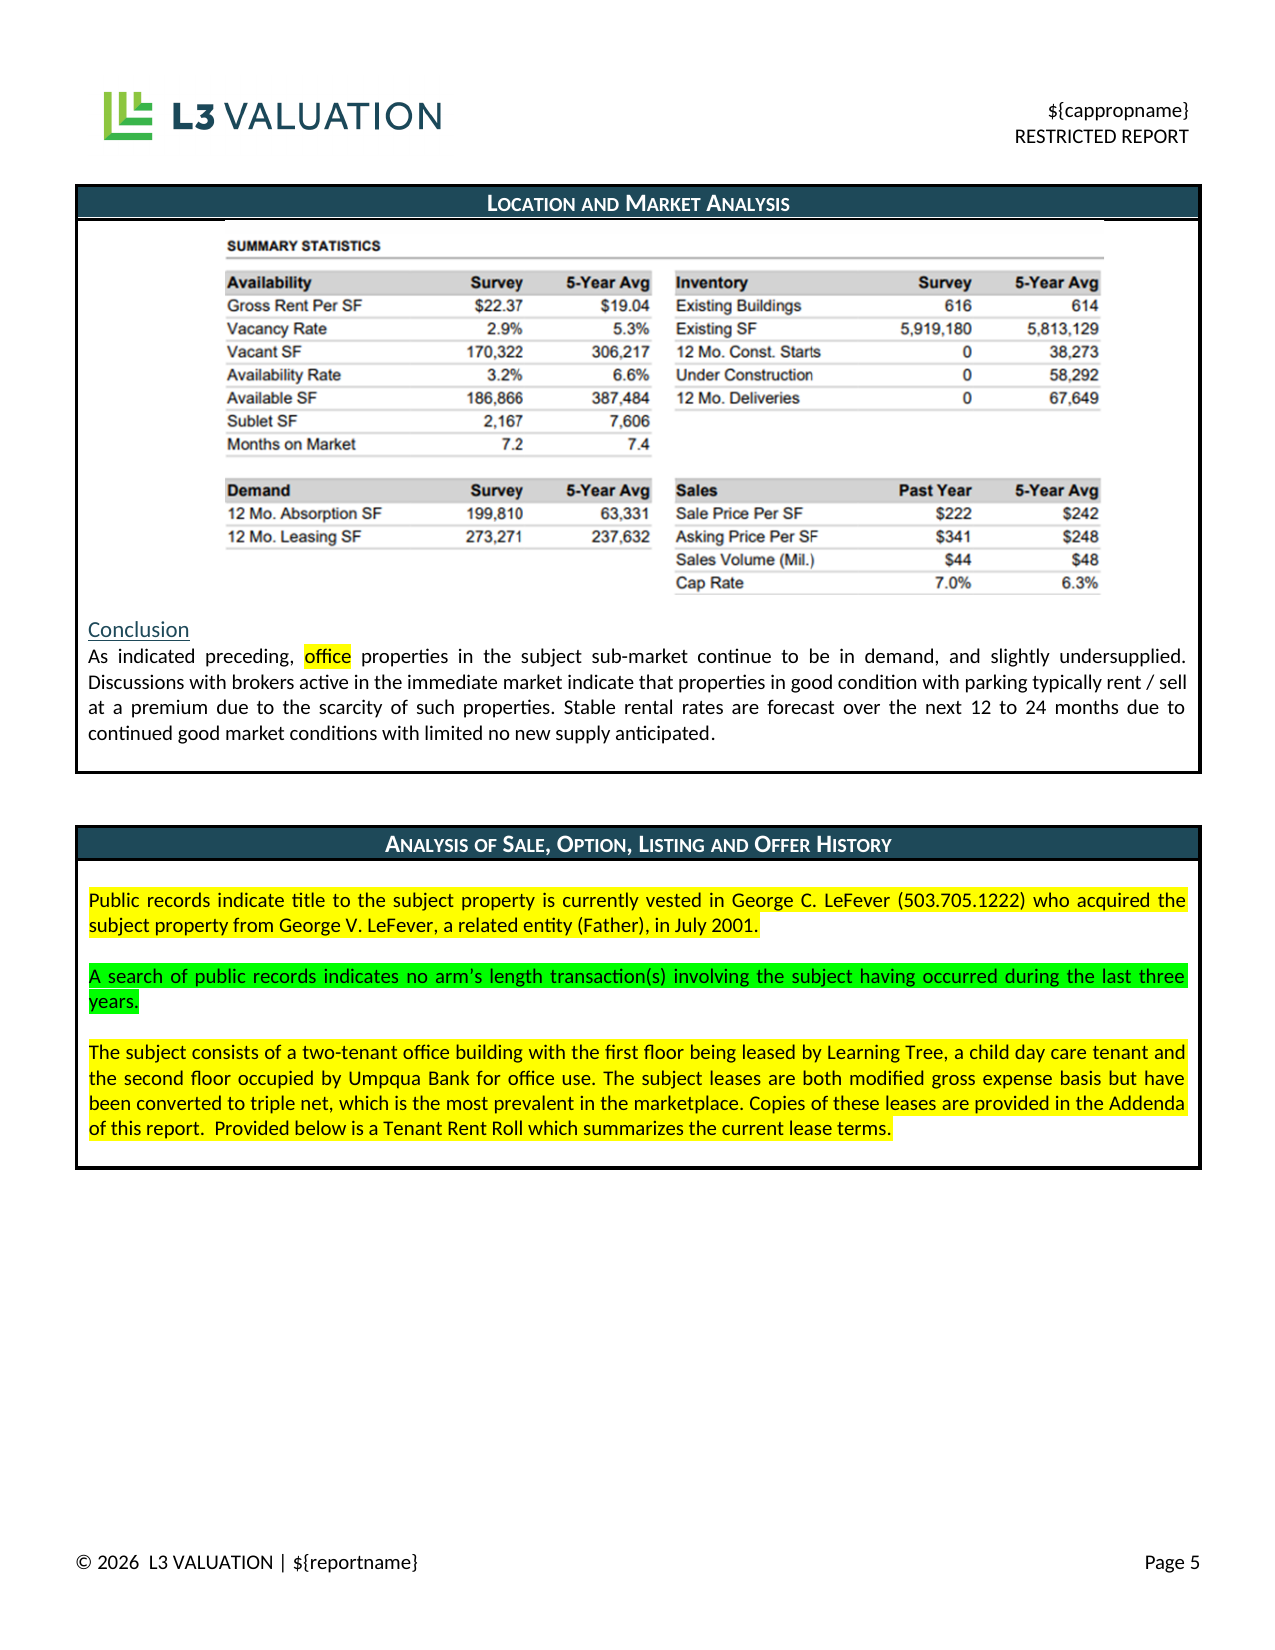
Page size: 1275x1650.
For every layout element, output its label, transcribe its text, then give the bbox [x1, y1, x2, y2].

picture [88, 75, 455, 156]
picture [225, 220, 1105, 595]
table_header Location and Market Analysis [78, 187, 1198, 217]
table_header Analysis of Sale, Option, Listing and Offer History [78, 828, 1198, 858]
